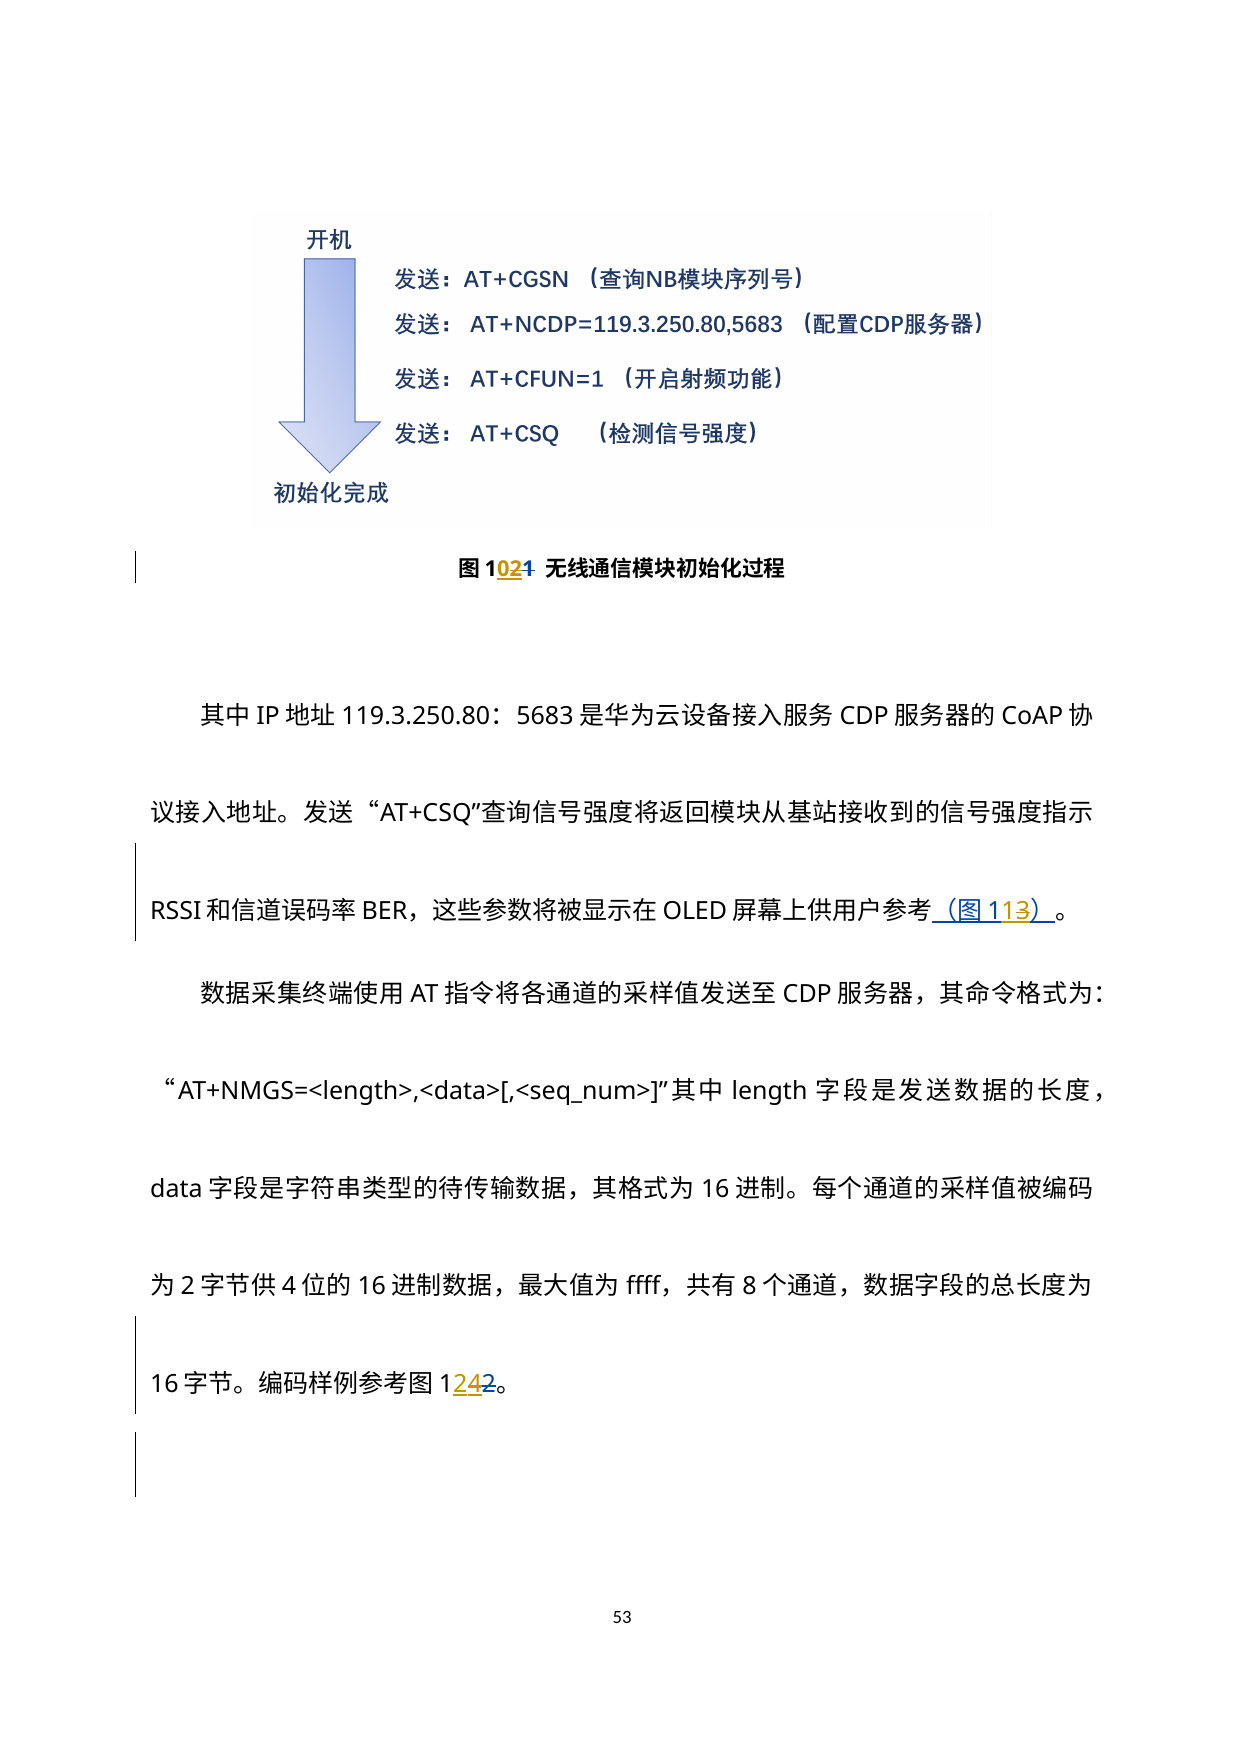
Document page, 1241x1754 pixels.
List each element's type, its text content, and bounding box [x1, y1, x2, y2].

text 数据采集终端使用AT指令将各通道的采样值发送至CDP服务器，其命令格式为：“AT+NMGS=<length>,<data>[,<seq_num>]”其中length字段是发送数据的长度，data字段是字符串类型的待传输数据，其格式为16进制。每个通道的采样值被编码为2字节供4位的16进制数据，最大值为ffff，共有8个通道，数据字段的总长度为16字节。编码样例参考图1。 [150, 959, 1094, 1414]
text 其中IP地址119.3.250.80：5683是华为云设备接入服务CDP服务器的CoAP协议接入地址。发送“AT+CSQ”查询信号强度将返回模块从基站接收到的信号强度指示RSSI和信道误码率BER，这些参数将被显示在OLED屏幕上供用户参考。 [150, 681, 1094, 941]
text 图1 无线通信模块初始化过程 [150, 551, 1094, 583]
picture [252, 212, 992, 529]
